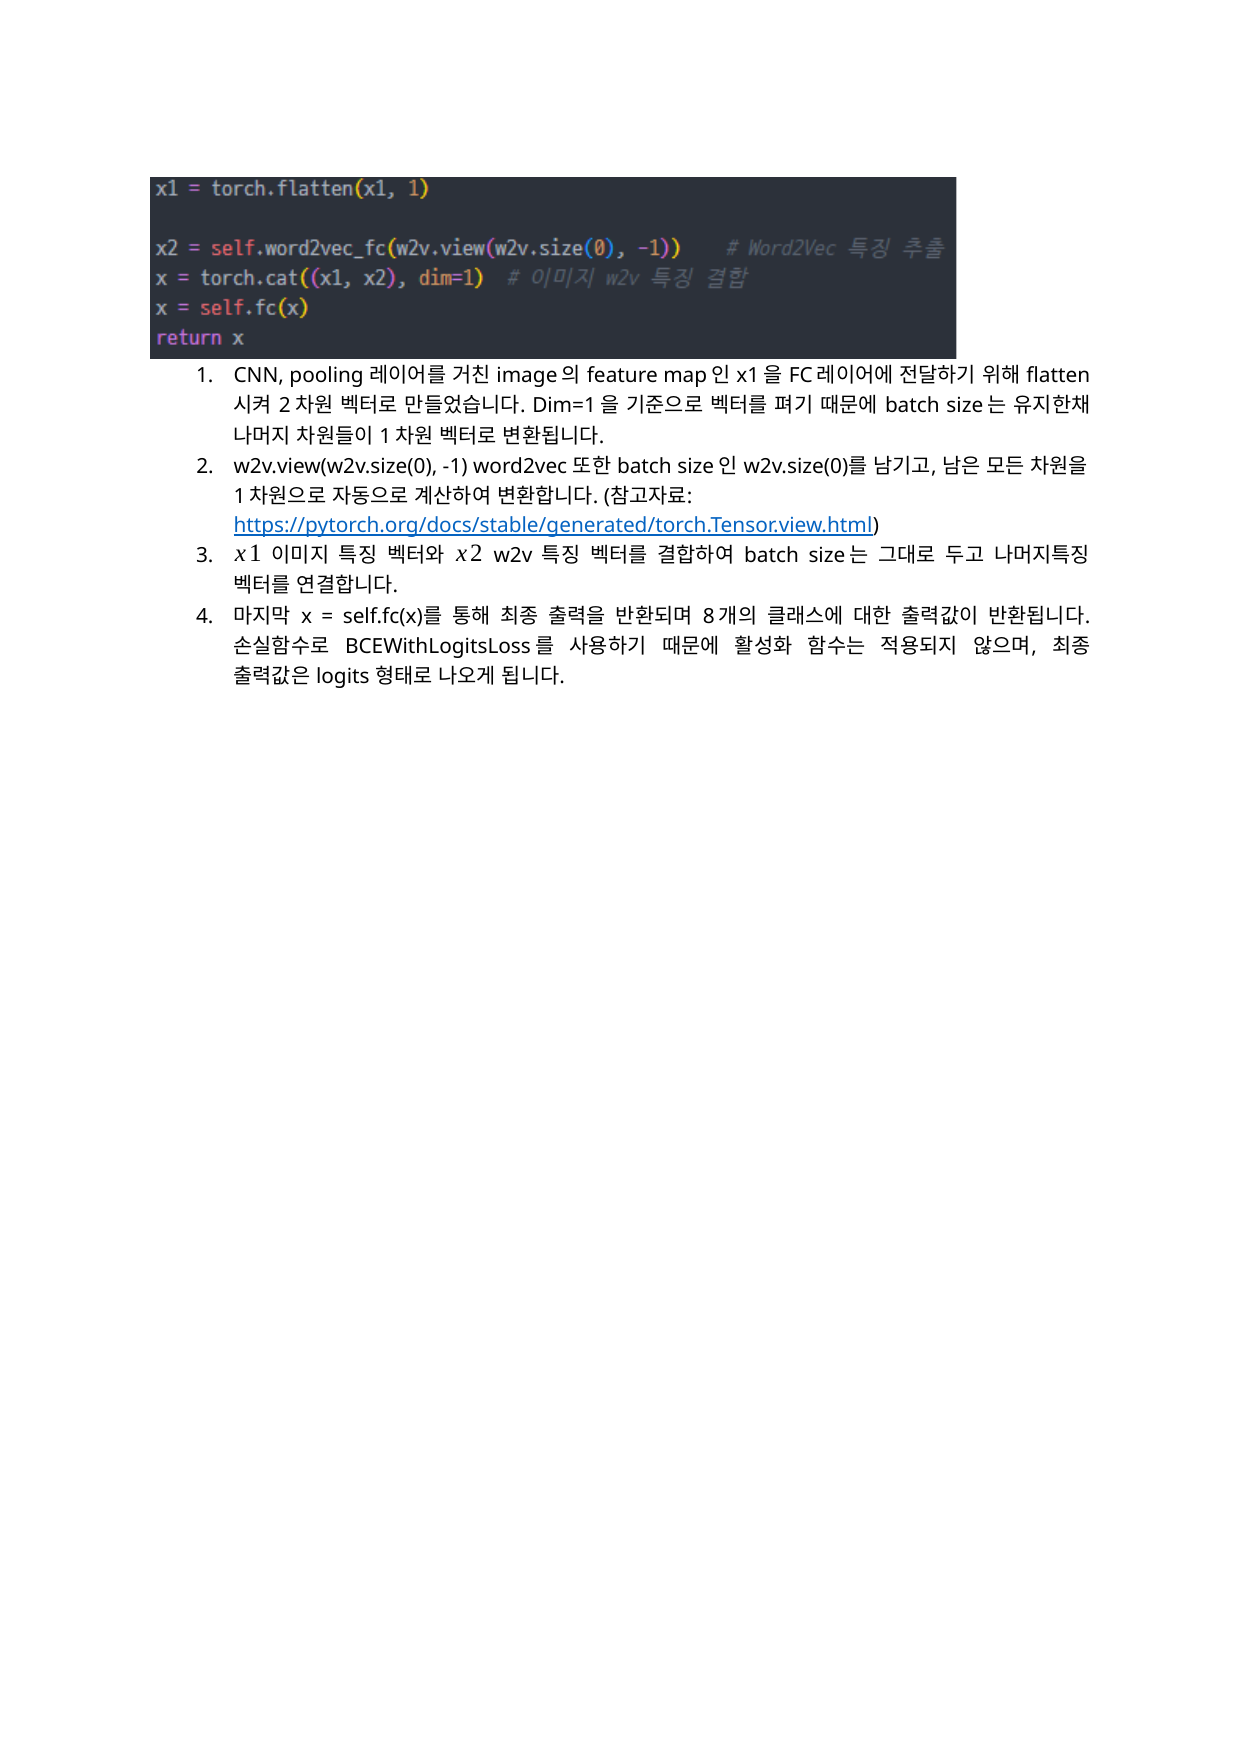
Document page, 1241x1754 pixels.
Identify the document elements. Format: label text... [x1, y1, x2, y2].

list 이미지 특징 벡터와 w2v 특징 벡터를 결합하여 batch size는 그대로 두고 나머지특징 벡터를 연결합니다. [196, 538, 1090, 599]
picture [150, 177, 957, 359]
list 마지막 x = self.fc(x)를 통해 최종 출력을 반환되며 8개의 클래스에 대한 출력값이 반환됩니다. 손실함수로 BCEWithLogitsLoss를 사용하기 때문에 활성화 함수는 적용되지 않으며, 최종 출력값은 logits 형태로 나오게 됩니다. [196, 599, 1090, 690]
list CNN, pooling 레이어를 거친 image의 feature map인 x1을 FC레이어에 전달하기 위해 flatten 시켜 2차원 벡터로 만들었습니다. Dim=1을 기준으로 벡터를 펴기 때문에 batch size는 유지한채 나머지 차원들이 1차원 벡터로 변환됩니다. [196, 358, 1090, 449]
list w2v.view(w2v.size(0), -1) word2vec 또한 batch size인 w2v.size(0)를 남기고, 남은 모든 차원을 1차원으로 자동으로 계산하여 변환합니다. (참고자료: https://pytorch.org/docs/stable/generated/torch.Tensor.view.html) [196, 449, 1090, 538]
